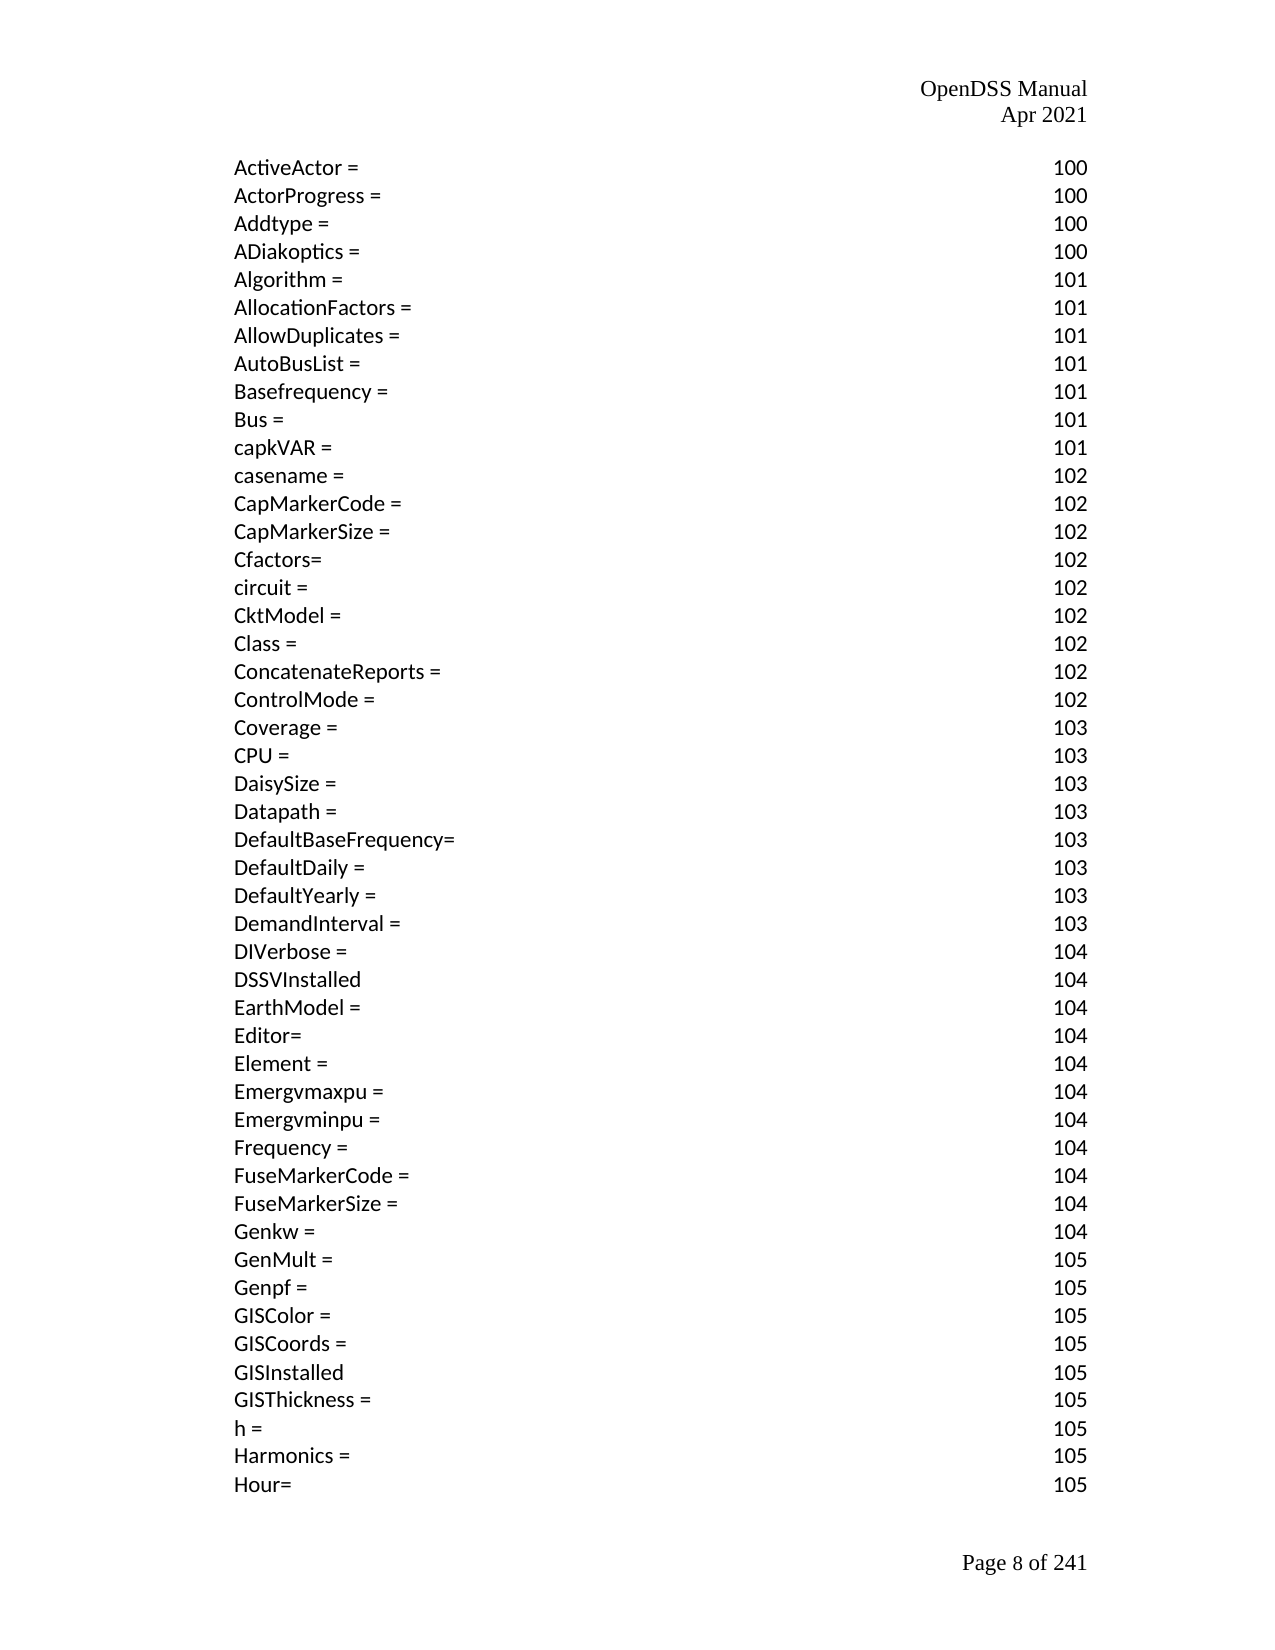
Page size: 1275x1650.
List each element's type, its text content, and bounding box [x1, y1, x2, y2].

text CapMarkerCode = 102 [234, 489, 1087, 517]
text ActorProgress = 100 [234, 181, 1087, 209]
text GenMult = 105 [234, 1246, 1087, 1273]
text GISInstalled 105 [234, 1358, 1087, 1386]
text Genpf = 105 [234, 1273, 1087, 1302]
text capkVAR = 101 [234, 433, 1087, 461]
text CktModel = 102 [234, 601, 1087, 629]
text FuseMarkerCode = 104 [234, 1161, 1087, 1189]
text Coverage = 103 [234, 713, 1087, 741]
text DIVerbose = 104 [234, 937, 1087, 965]
text Genkw = 104 [234, 1217, 1087, 1246]
text Emergvminpu = 104 [234, 1105, 1087, 1133]
text Editor= 104 [234, 1021, 1087, 1049]
text ControlMode = 102 [234, 685, 1087, 713]
text Harmonics = 105 [234, 1442, 1087, 1470]
text GISThickness = 105 [234, 1386, 1087, 1414]
text AutoBusList = 101 [234, 349, 1087, 377]
text Cfactors= 102 [234, 545, 1087, 573]
text DefaultYearly = 103 [234, 881, 1087, 909]
text DefaultDaily = 103 [234, 853, 1087, 881]
text ADiakoptics = 100 [234, 237, 1087, 265]
text Algorithm = 101 [234, 265, 1087, 293]
text Hour= 105 [234, 1470, 1087, 1498]
text ActiveActor = 100 [234, 153, 1087, 181]
text Basefrequency = 101 [234, 377, 1087, 405]
text DefaultBaseFrequency= 103 [234, 825, 1087, 853]
text DemandInterval = 103 [234, 909, 1087, 937]
text ConcatenateReports = 102 [234, 657, 1087, 685]
text AllocationFactors = 101 [234, 293, 1087, 321]
text Frequency = 104 [234, 1133, 1087, 1161]
text AllowDuplicates = 101 [234, 321, 1087, 349]
text CPU = 103 [234, 741, 1087, 769]
text Bus = 101 [234, 405, 1087, 433]
text Addtype = 100 [234, 209, 1087, 237]
text CapMarkerSize = 102 [234, 517, 1087, 545]
text casename = 102 [234, 461, 1087, 489]
text FuseMarkerSize = 104 [234, 1189, 1087, 1217]
text Element = 104 [234, 1049, 1087, 1077]
text Class = 102 [234, 629, 1087, 657]
text Datapath = 103 [234, 797, 1087, 825]
text circuit = 102 [234, 573, 1087, 601]
text Emergvmaxpu = 104 [234, 1077, 1087, 1105]
text DSSVInstalled 104 [234, 965, 1087, 993]
text h = 105 [234, 1414, 1087, 1442]
text DaisySize = 103 [234, 769, 1087, 797]
text EarthModel = 104 [234, 993, 1087, 1021]
text GISCoords = 105 [234, 1329, 1087, 1358]
text GISColor = 105 [234, 1302, 1087, 1329]
